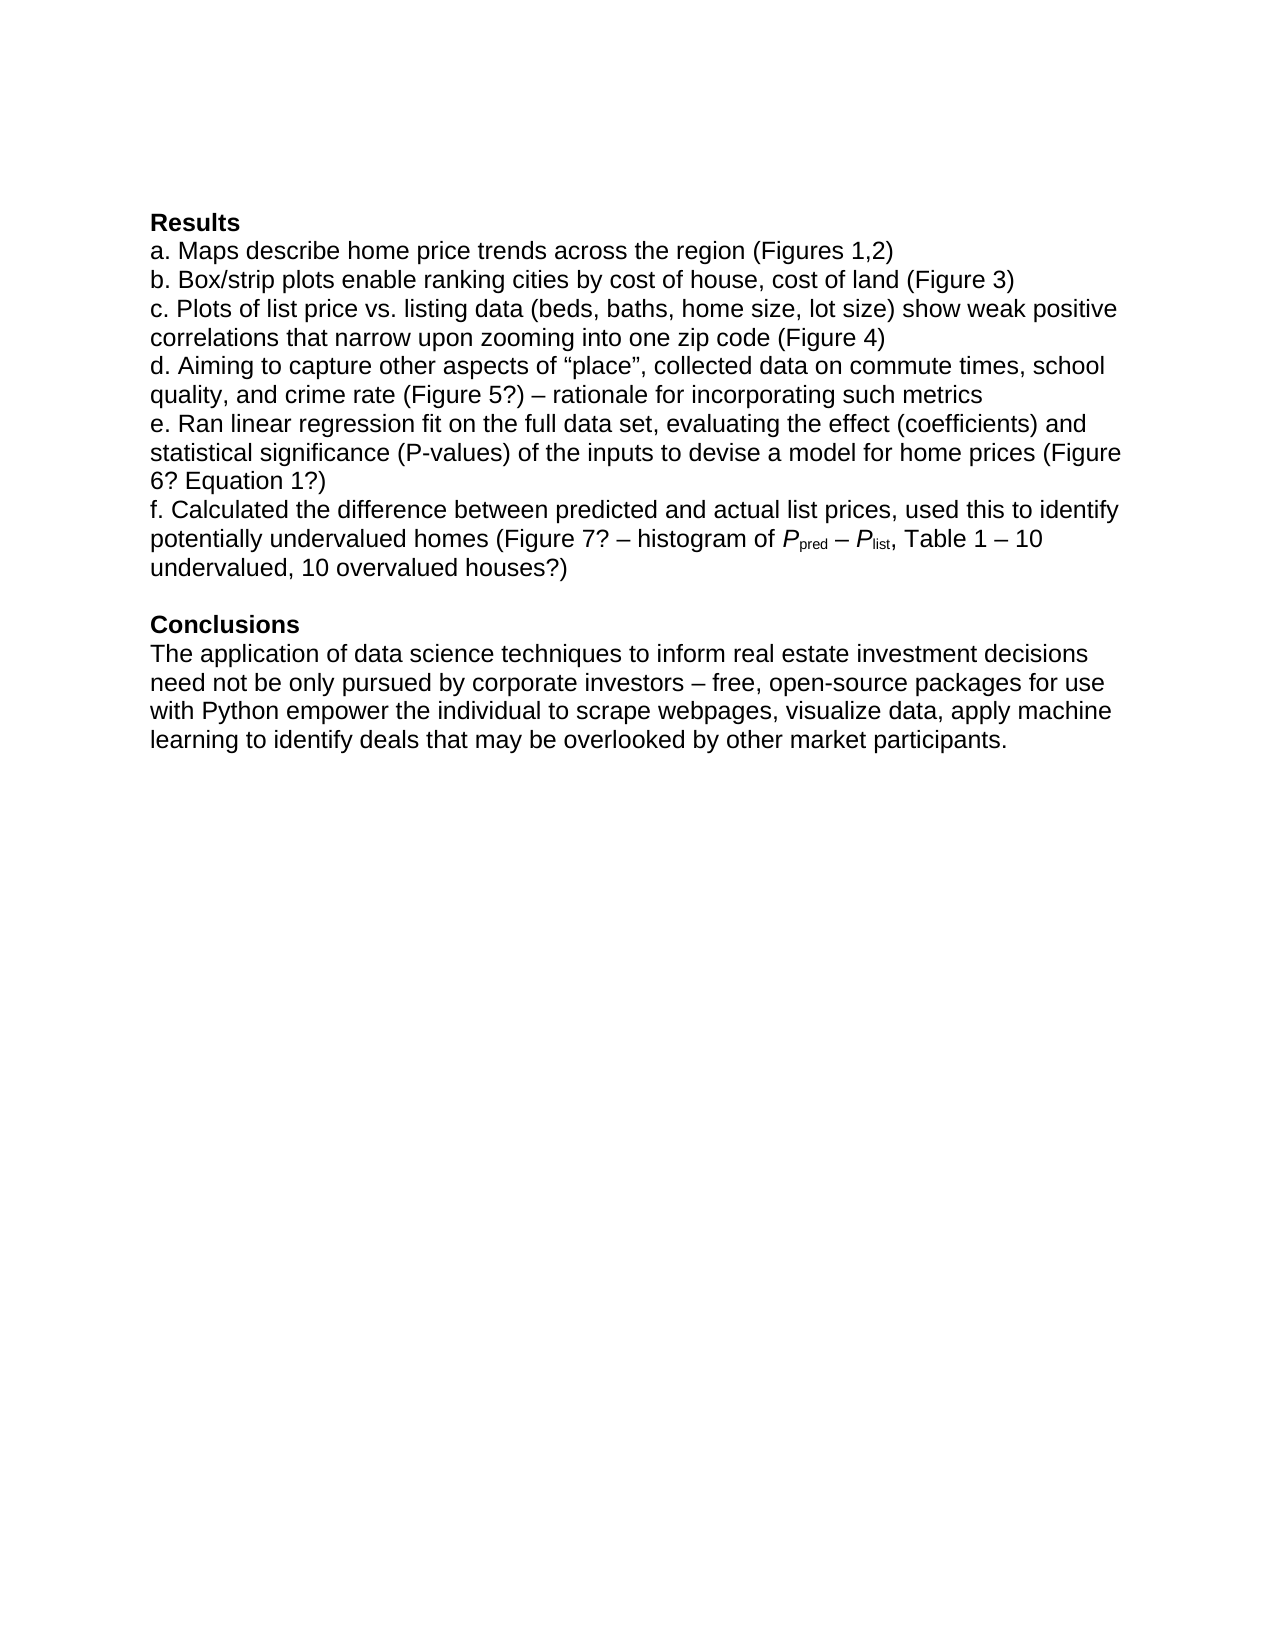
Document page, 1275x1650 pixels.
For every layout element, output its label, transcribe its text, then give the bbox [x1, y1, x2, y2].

text Conclusions [150, 610, 1125, 639]
text d. Aiming to capture other aspects of “place”, collected data on commute times, school quality, and crime rate (Figure 5?) – rationale for incorporating such metrics [150, 351, 1125, 409]
text a. Maps describe home price trends across the region (Figures 1,2) [150, 236, 1125, 265]
text e. Ran linear regression fit on the full data set, evaluating the effect (coefficients) and statistical significance (P-values) of the inputs to devise a model for home prices (Figure 6? Equation 1?) [150, 409, 1125, 495]
text The application of data science techniques to inform real estate investment decisions need not be only pursued by corporate investors – free, open-source packages for use with Python empower the individual to scrape webpages, visualize data, apply machine learning to identify deals that may be overlooked by other market participants. [150, 639, 1125, 754]
text b. Box/strip plots enable ranking cities by cost of house, cost of land (Figure 3) [150, 265, 1125, 294]
text Results [150, 207, 1125, 236]
text c. Plots of list price vs. listing data (beds, baths, home size, lot size) show weak positive correlations that narrow upon zooming into one zip code (Figure 4) [150, 294, 1125, 351]
text f. Calculated the difference between predicted and actual list prices, used this to identify potentially undervalued homes (Figure 7? – histogram of Ppred – Plist, Table 1 – 10 undervalued, 10 overvalued houses?) [150, 495, 1125, 581]
